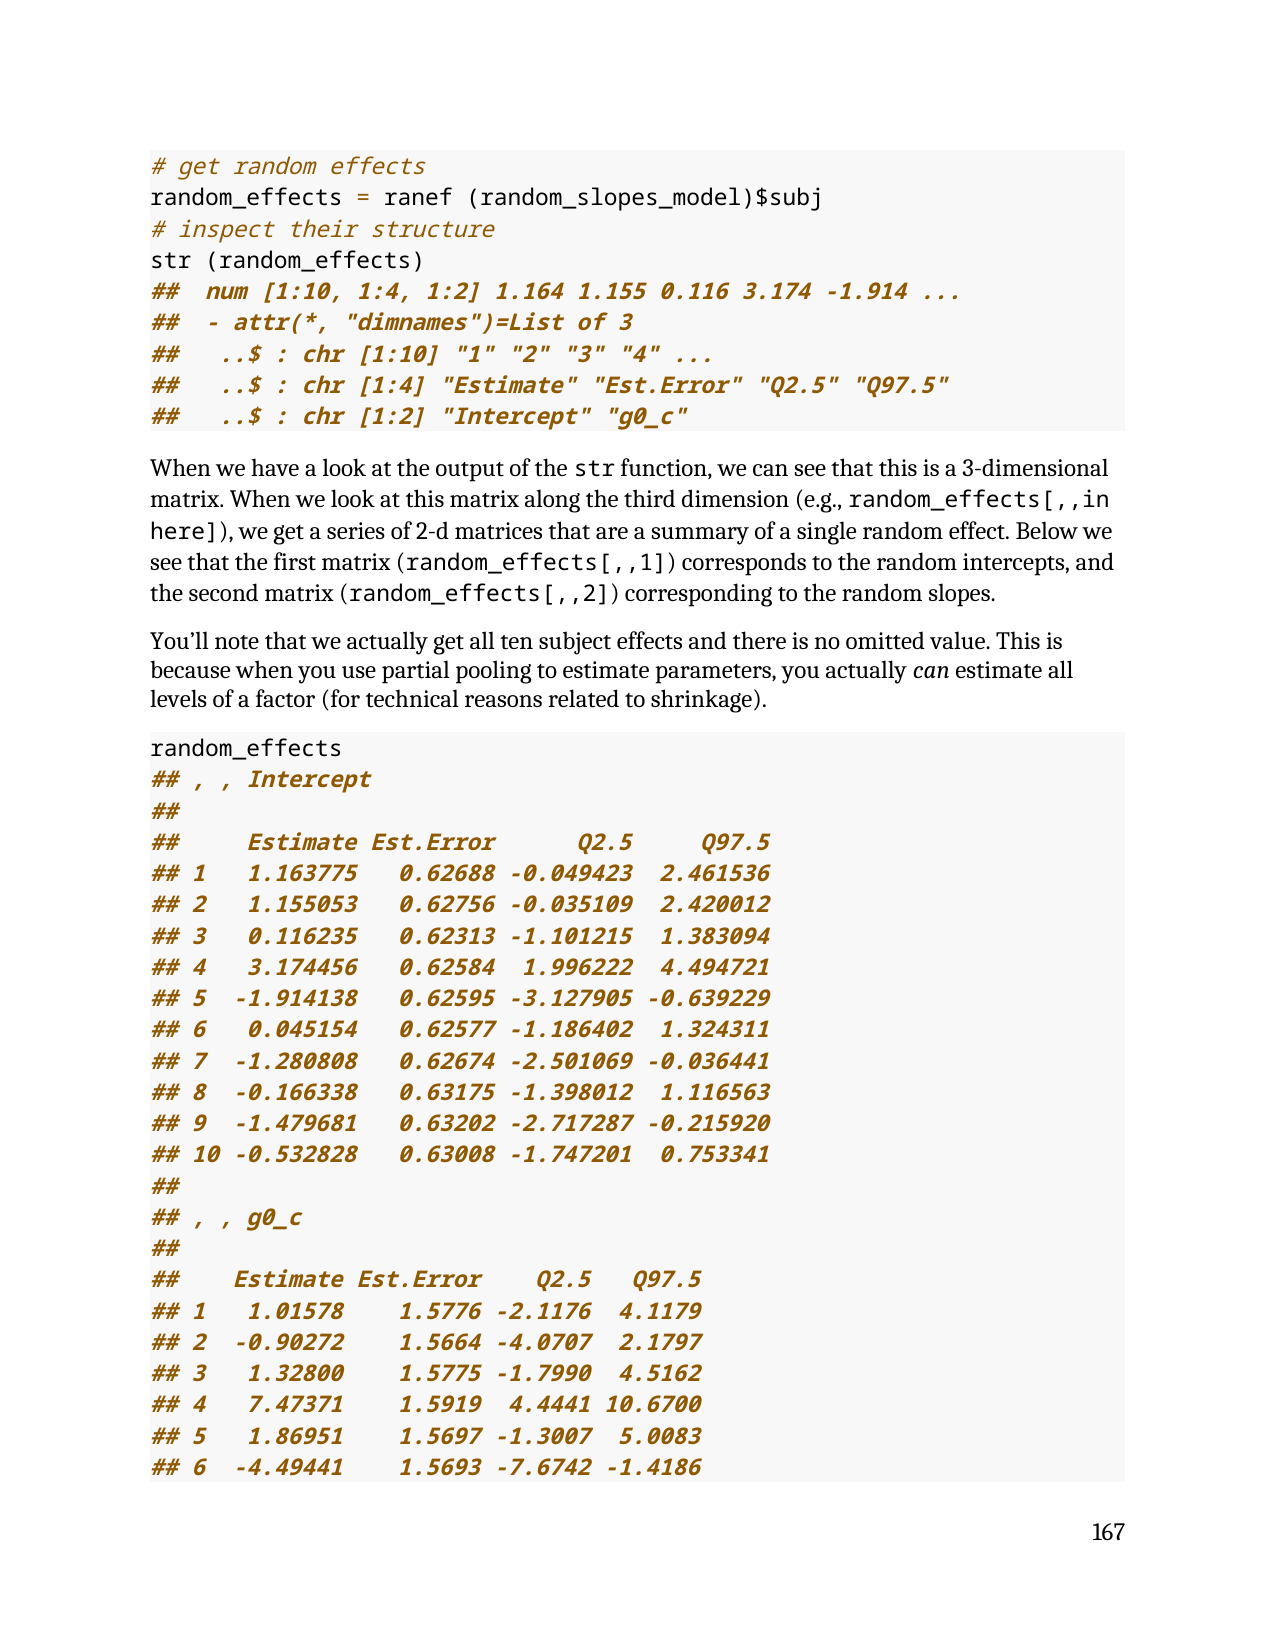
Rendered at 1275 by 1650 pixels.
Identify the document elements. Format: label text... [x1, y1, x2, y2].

text You’ll note that we actually get all ten subject effects and there is no omitted value. This is because when you use partial pooling to estimate parameters, you actually can estimate all levels of a factor (for technical reasons related to shrinkage). [150, 627, 1125, 713]
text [150, 732, 1125, 1482]
text # get random effects random_effects = ranef (random_slopes_model)$subj # inspect their structure str (random_effects) ## num [1:10, 1:4, 1:2] 1.164 1.155 0.116 3.174 -1.914 ... ## - attr(*, "dimnames")=List of 3 ## ..$ : chr [1:10] "1" "2" "3" "4" ... ## ..$ : chr [1:4] "Estimate" "Est.Error" "Q2.5" "Q97.5" ## ..$ : chr [1:2] "Intercept" "g0_c" [150, 150, 1125, 431]
text When we have a look at the output of the str function, we can see that this is a 3-dimensional matrix. When we look at this matrix along the third dimension (e.g., random_effects[,,in here]), we get a series of 2-d matrices that are a summary of a single random effect. Below we see that the first matrix (random_effects[,,1]) corresponds to the random intercepts, and the second matrix (random_effects[,,2]) corresponding to the random slopes. [150, 452, 1125, 608]
